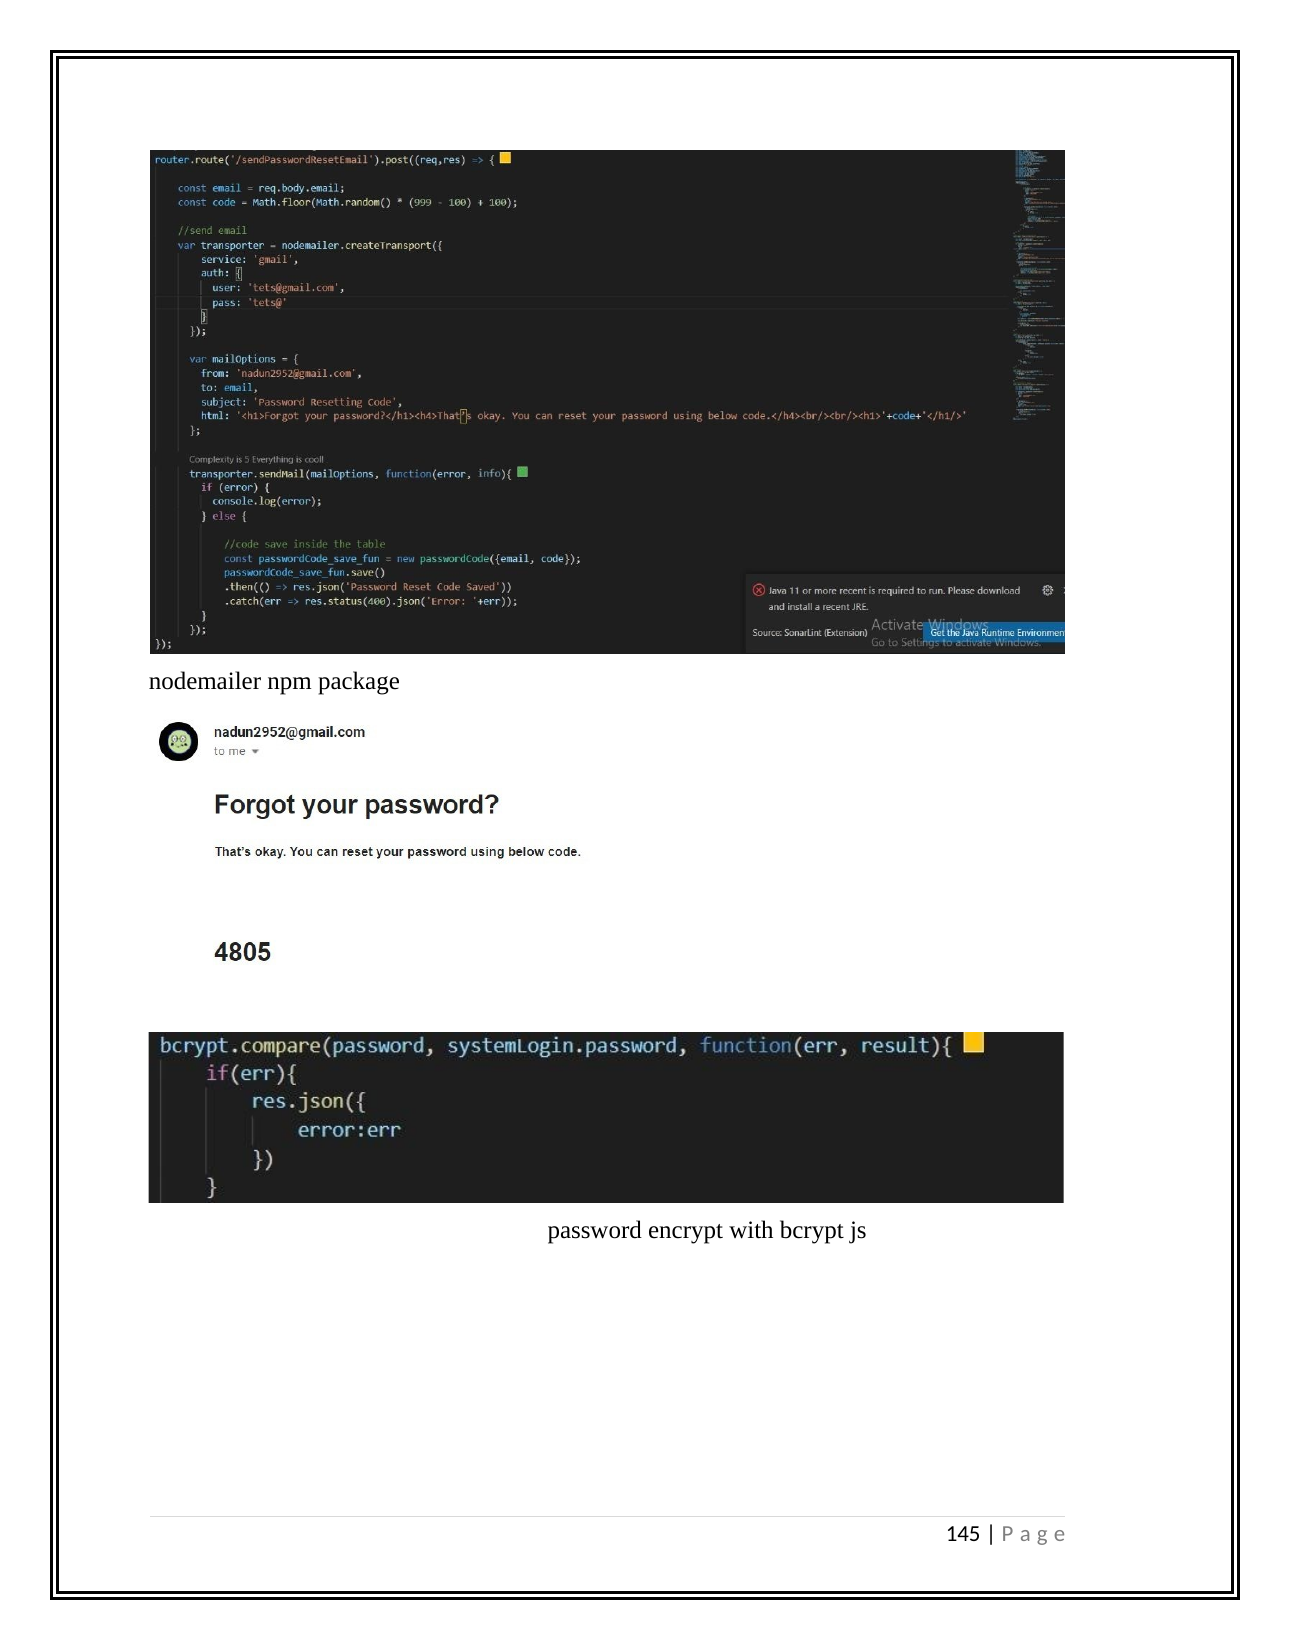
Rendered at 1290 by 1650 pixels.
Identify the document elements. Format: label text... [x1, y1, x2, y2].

picture [148, 1032, 1064, 1203]
picture [150, 150, 1065, 654]
picture [150, 713, 1065, 990]
text nodemailer npm package [148, 666, 858, 695]
text password encrypt with bcrypt js [148, 1203, 866, 1244]
